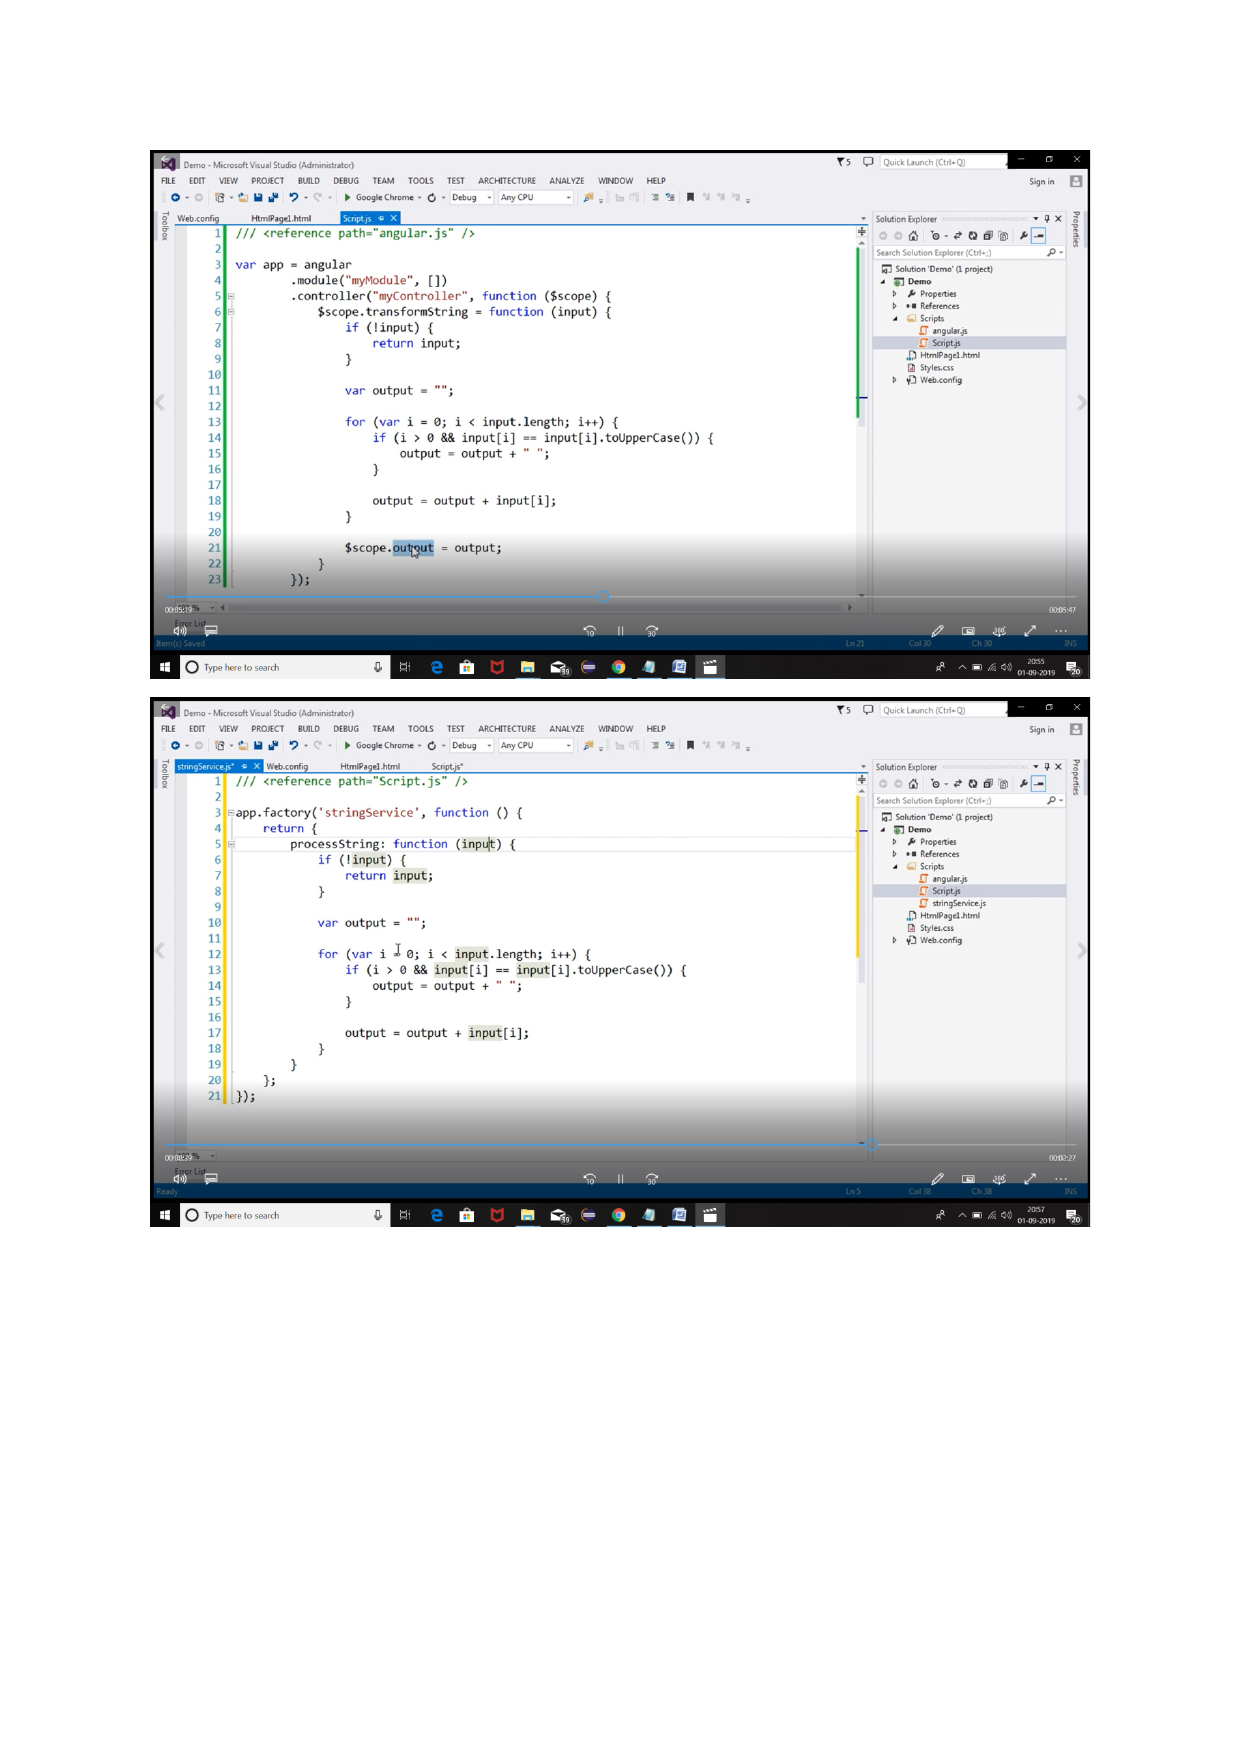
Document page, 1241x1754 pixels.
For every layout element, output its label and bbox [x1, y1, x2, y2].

picture [150, 150, 1091, 679]
picture [150, 697, 1091, 1227]
